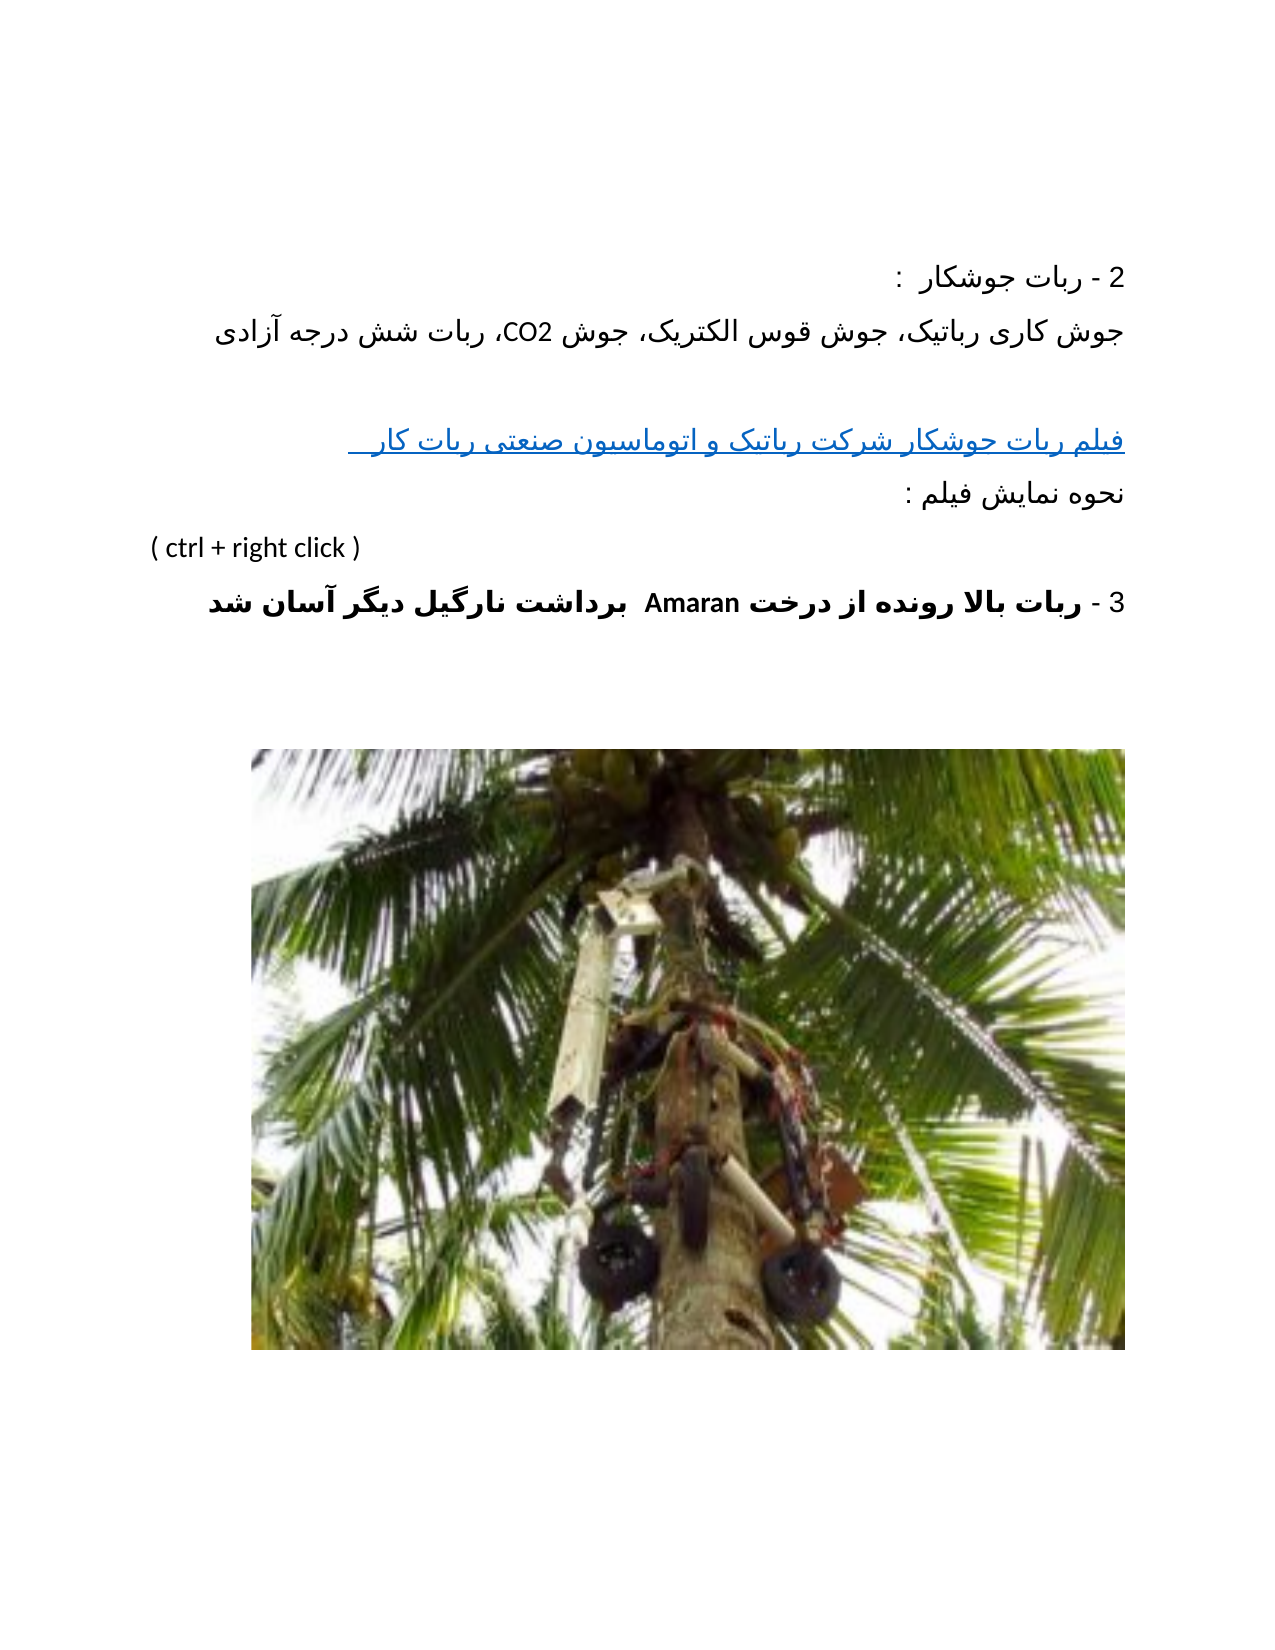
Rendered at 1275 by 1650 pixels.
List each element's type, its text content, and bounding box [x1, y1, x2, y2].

text 2 - ربات جوشکار : [150, 260, 1125, 294]
text نحوه نمایش فیلم : [150, 476, 1125, 509]
text فیلم ربات جوشکار شرکت رباتیک و اتوماسیون صنعتی ربات کار [150, 423, 1125, 457]
text ( ctrl + right click ) [150, 529, 1125, 564]
text جوش کاری رباتیک، جوش قوس الکتریک، جوش CO2، ربات شش درجه آزادی [150, 313, 1125, 349]
text 3 - ربات بالا رونده از درخت Amaran برداشت نارگیل دیگر آسان شد [150, 584, 1125, 619]
picture [251, 749, 1125, 1350]
